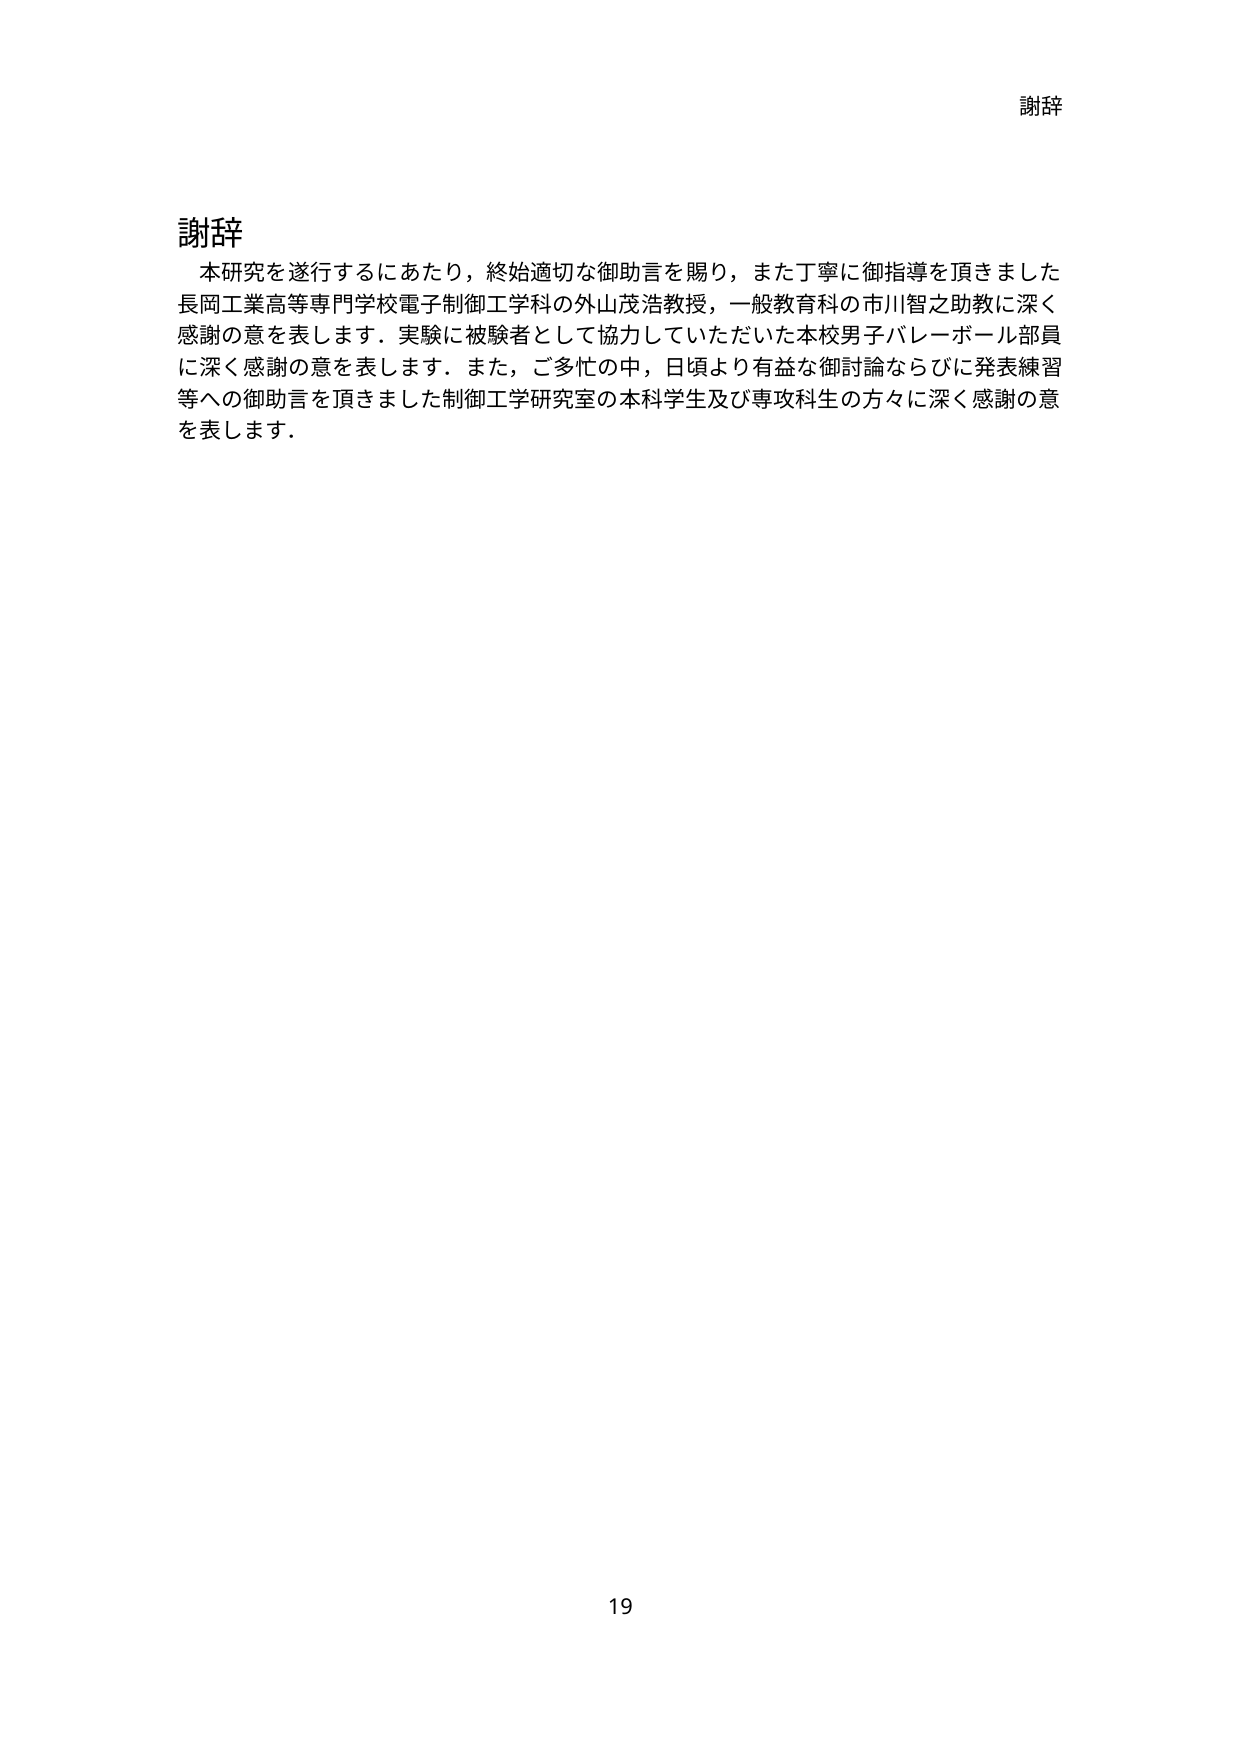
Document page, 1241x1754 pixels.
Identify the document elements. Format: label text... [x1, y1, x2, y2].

subtitle 謝辞 [177, 207, 1063, 255]
text 本研究を遂行するにあたり，終始適切な御助言を賜り，また丁寧に御指導を頂きました長岡工業高等専門学校電子制御工学科の外山茂浩教授，一般教育科の市川智之助教に深く感謝の意を表します．実験に被験者として協力していただいた本校男子バレーボール部員に深く感謝の意を表します．また，ご多忙の中，日頃より有益な御討論ならびに発表練習等への御助言を頂きました制御工学研究室の本科学生及び専攻科生の方々に深く感謝の意を表します． [177, 255, 1063, 445]
